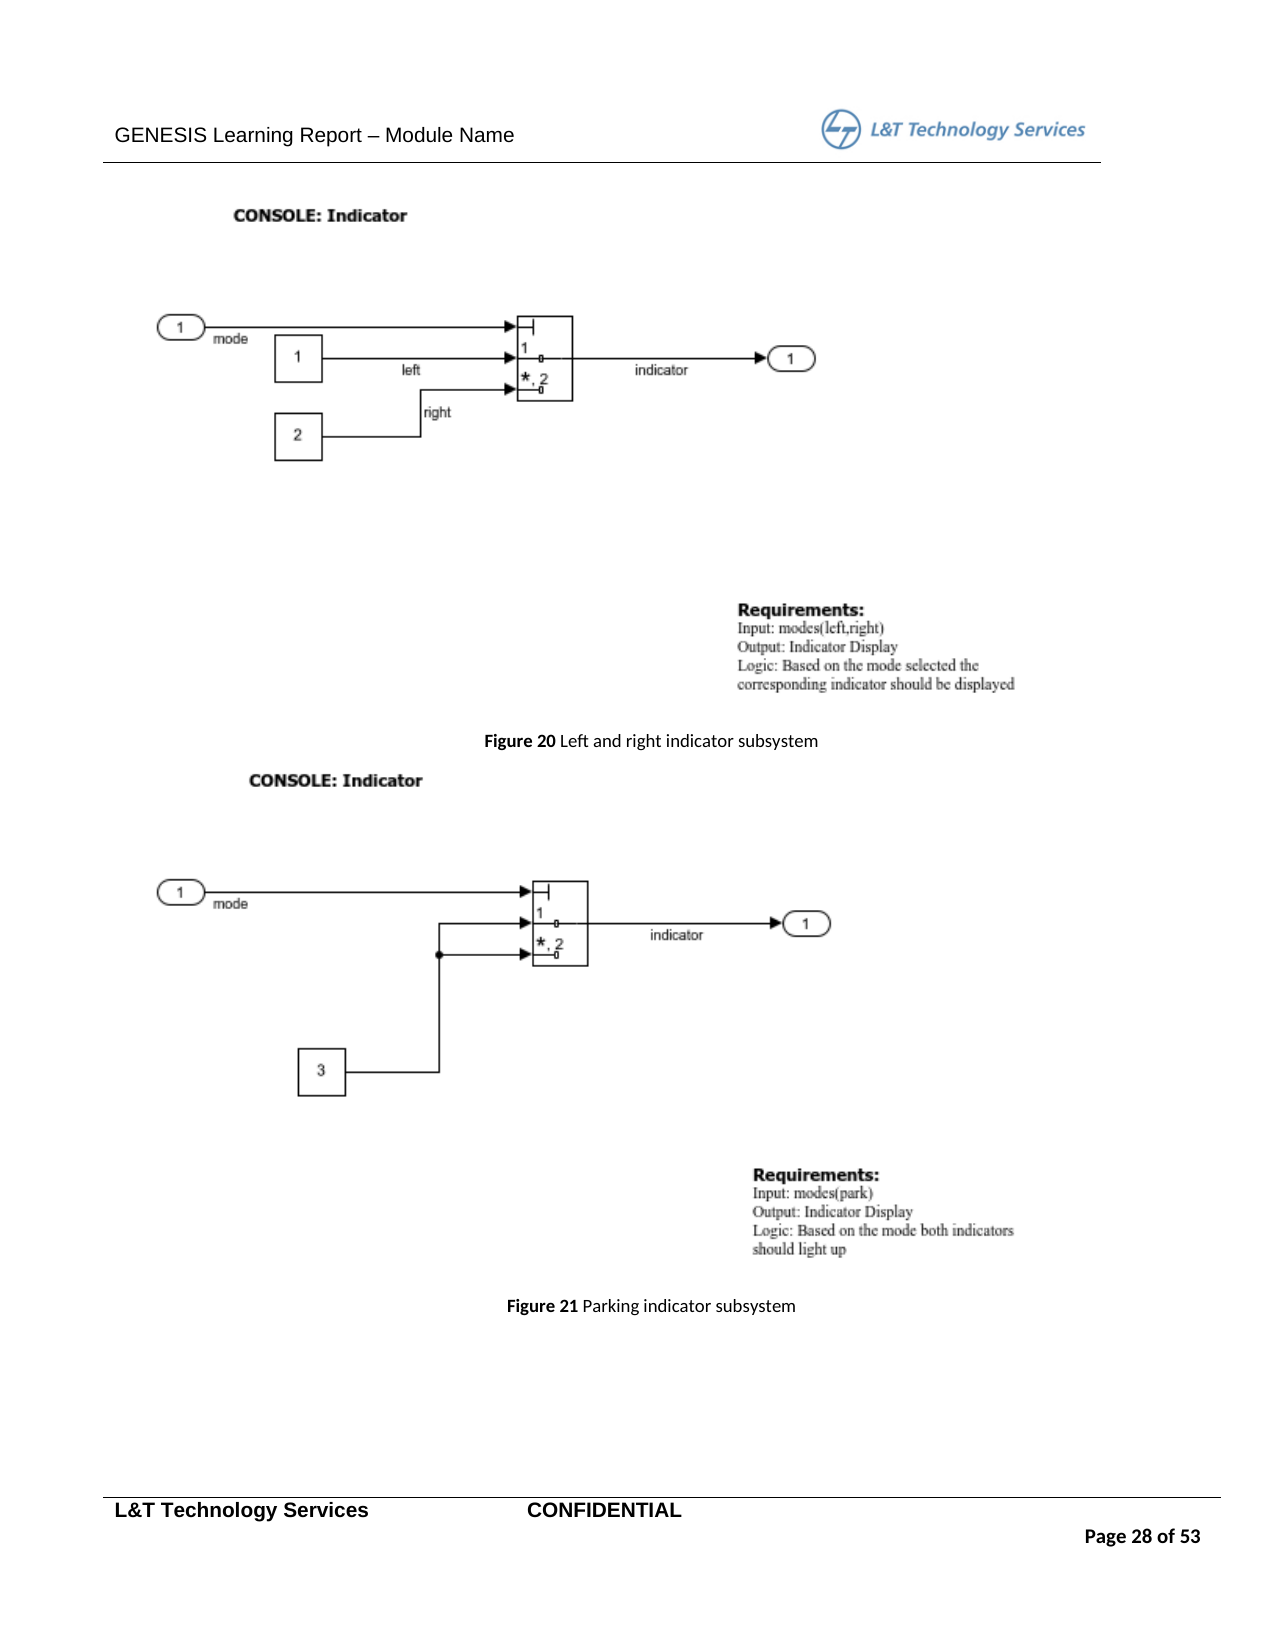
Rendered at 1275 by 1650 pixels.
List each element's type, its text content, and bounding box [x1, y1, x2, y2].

picture [140, 751, 1058, 1294]
text Figure 21 Parking indicator subsystem [103, 1294, 1162, 1317]
text Figure 20 Left and right indicator subsystem [103, 729, 1162, 752]
picture [140, 186, 1043, 729]
